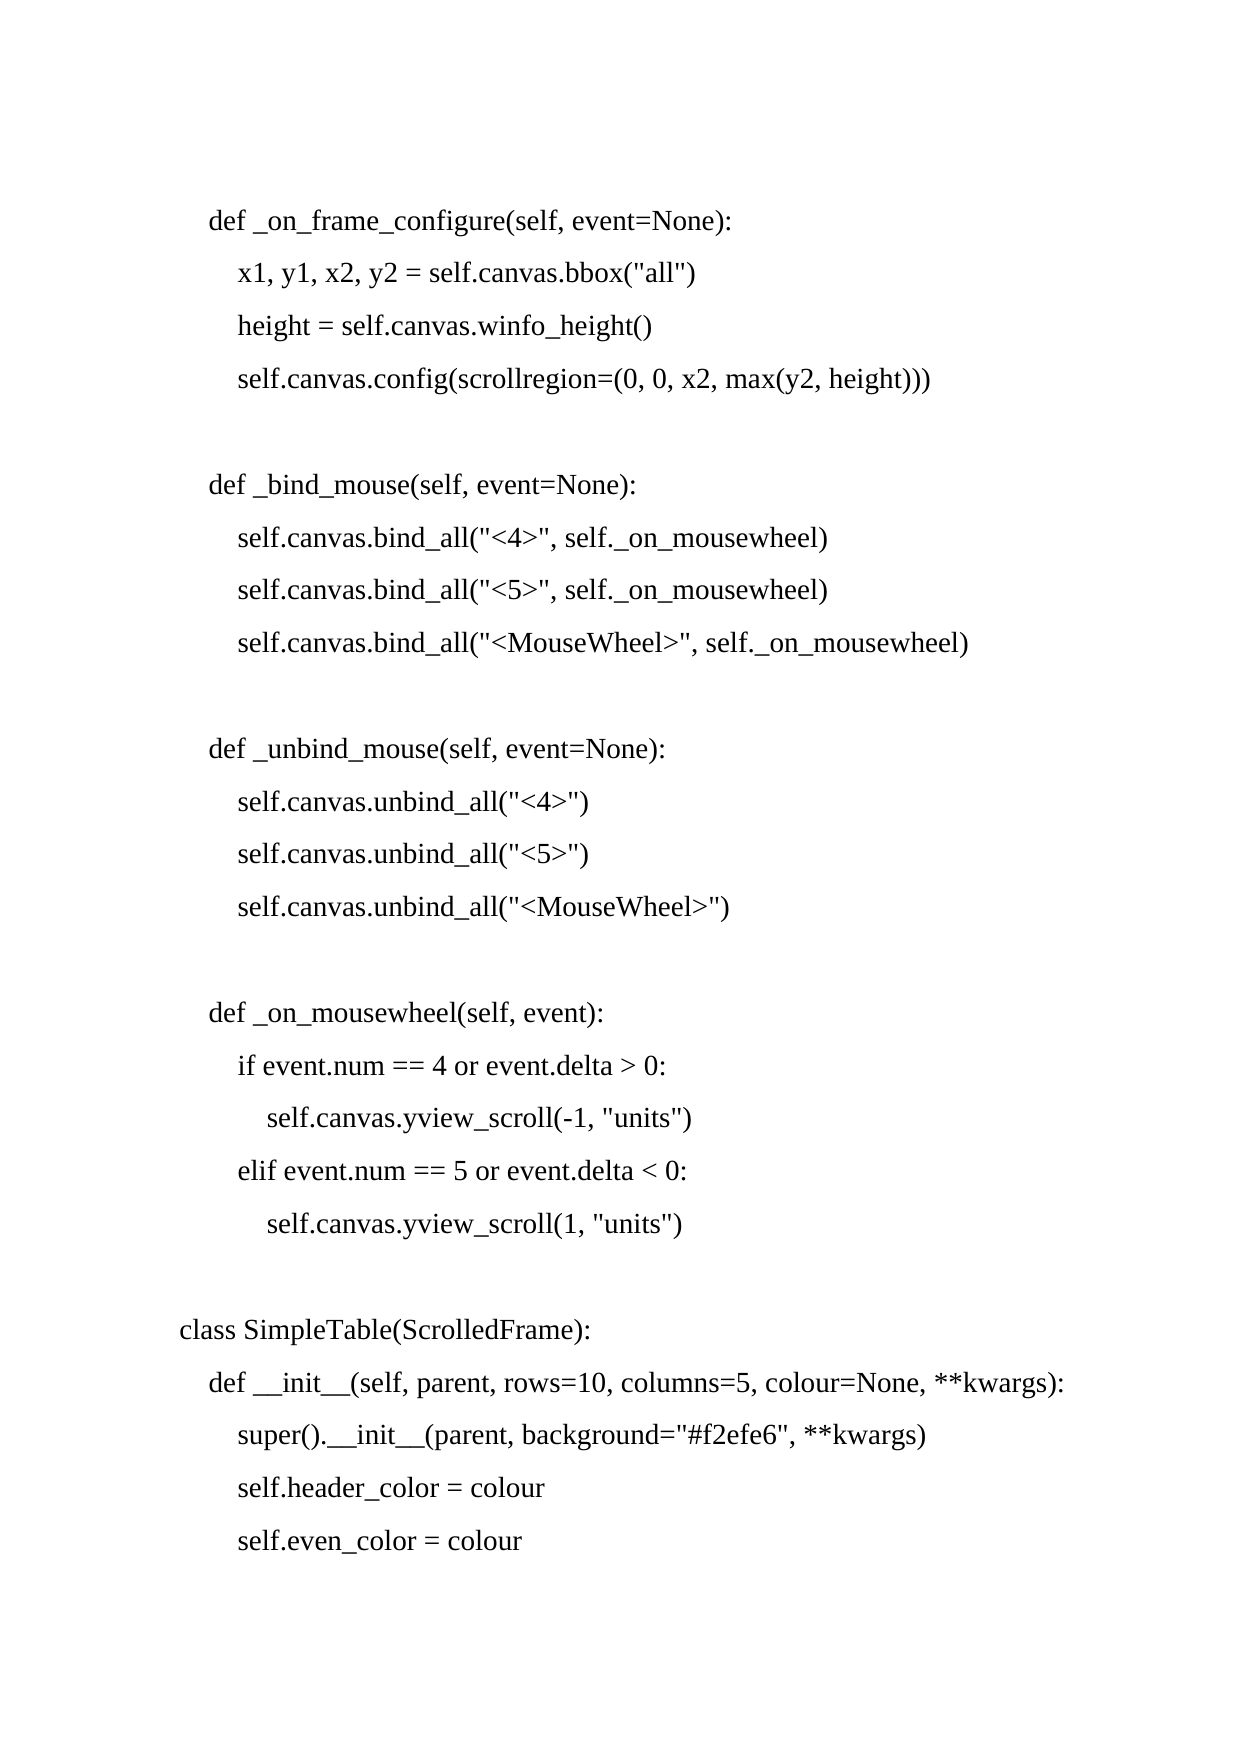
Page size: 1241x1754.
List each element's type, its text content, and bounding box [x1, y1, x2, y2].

text self.canvas.bind_all("<MouseWheel>", self._on_mousewheel) [150, 625, 1090, 659]
text self.even_color = colour [150, 1523, 1090, 1557]
text def _on_frame_configure(self, event=None): [150, 203, 1090, 236]
text super().__init__(parent, background="#f2efe6", **kwargs) [150, 1417, 1090, 1451]
text elif event.num == 5 or event.delta < 0: [150, 1153, 1090, 1187]
text x1, y1, x2, y2 = self.canvas.bbox("all") [150, 256, 1090, 289]
text def _bind_mouse(self, event=None): [150, 467, 1090, 500]
text self.canvas.config(scrollregion=(0, 0, x2, max(y2, height))) [150, 361, 1090, 395]
text if event.num == 4 or event.delta > 0: [150, 1048, 1090, 1081]
text self.canvas.yview_scroll(-1, "units") [150, 1101, 1090, 1134]
text self.canvas.unbind_all("<5>") [150, 837, 1090, 870]
text def __init__(self, parent, rows=10, columns=5, colour=None, **kwargs): [150, 1365, 1090, 1398]
text height = self.canvas.winfo_height() [150, 308, 1090, 342]
text self.header_color = colour [150, 1470, 1090, 1504]
text def _unbind_mouse(self, event=None): [150, 731, 1090, 764]
text self.canvas.yview_scroll(1, "units") [150, 1206, 1090, 1240]
text self.canvas.bind_all("<5>", self._on_mousewheel) [150, 572, 1090, 606]
text self.canvas.unbind_all("<MouseWheel>") [150, 889, 1090, 923]
text def _on_mousewheel(self, event): [150, 995, 1090, 1028]
text self.canvas.bind_all("<4>", self._on_mousewheel) [150, 520, 1090, 553]
text class SimpleTable(ScrolledFrame): [150, 1312, 1090, 1345]
text self.canvas.unbind_all("<4>") [150, 784, 1090, 817]
